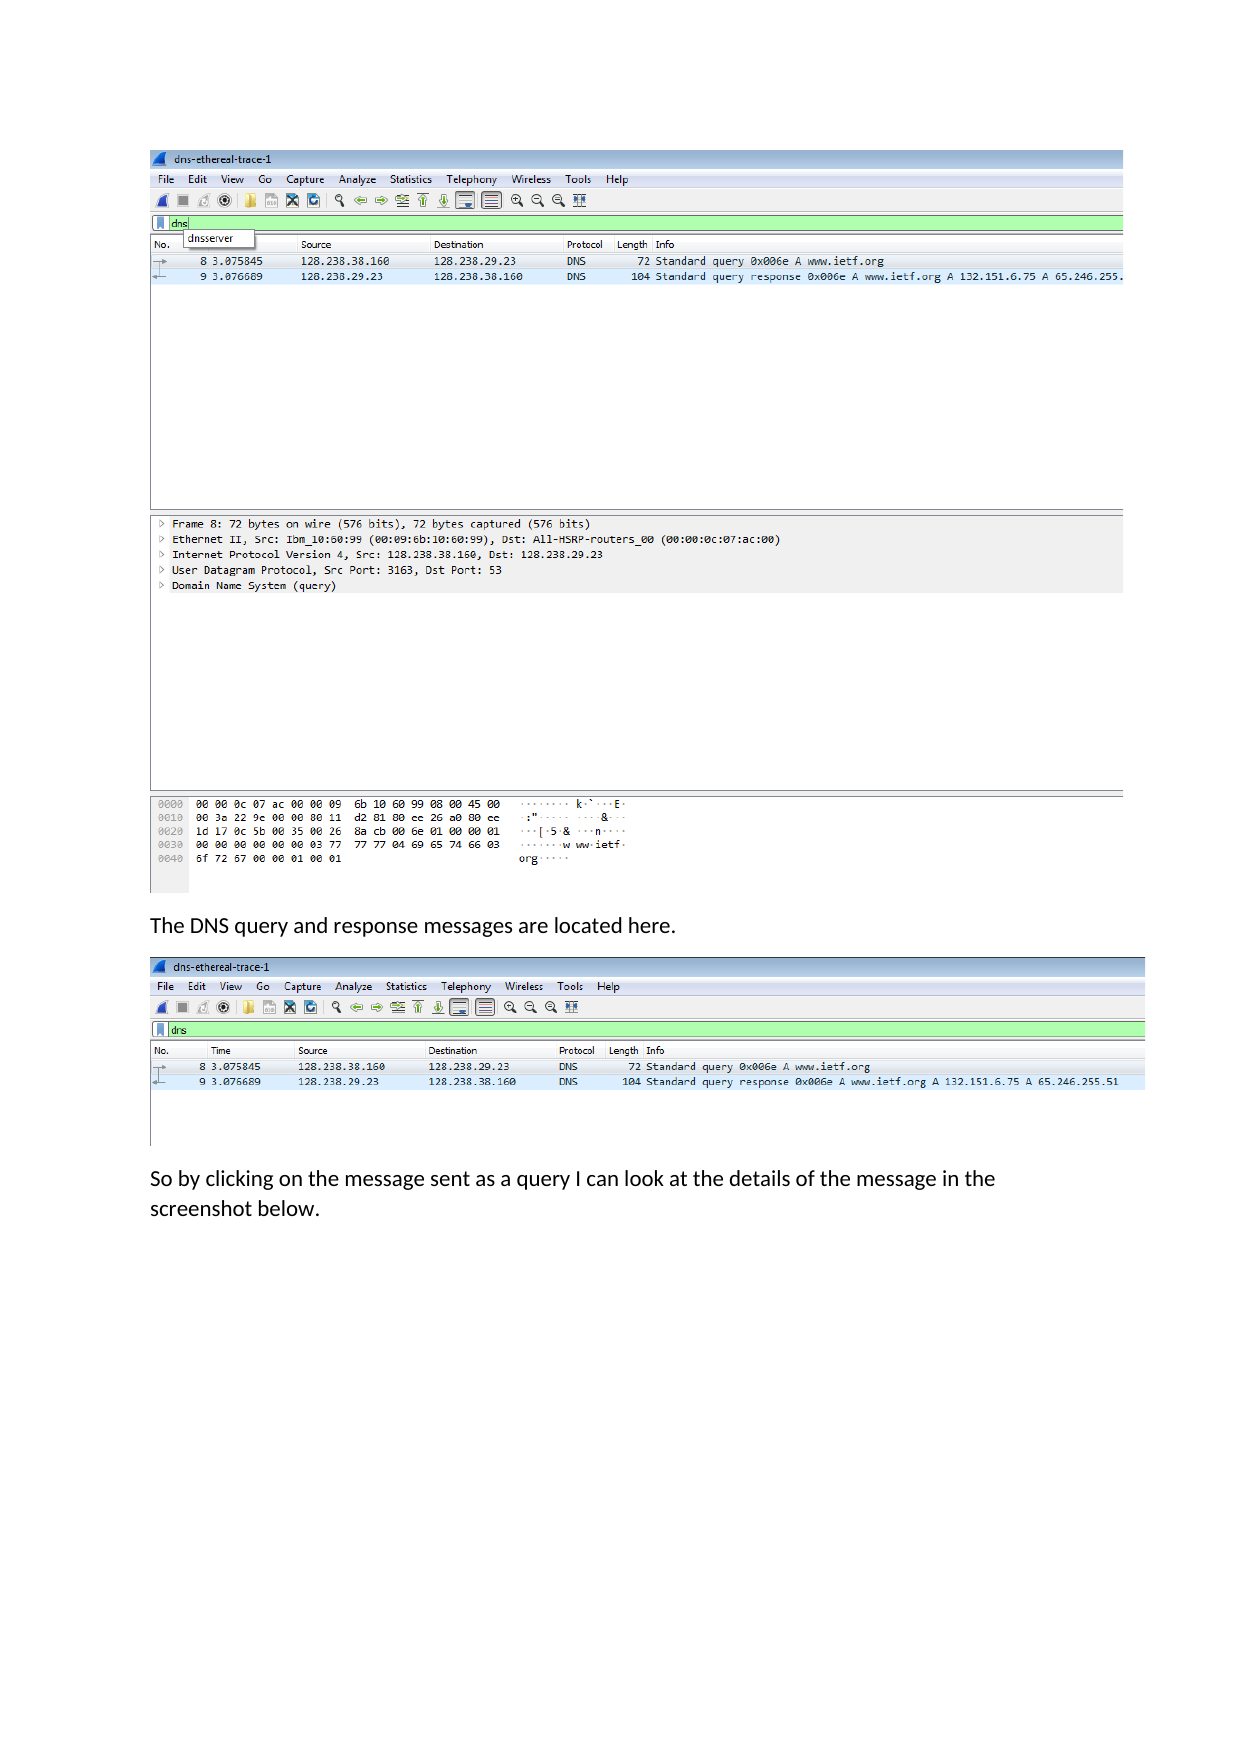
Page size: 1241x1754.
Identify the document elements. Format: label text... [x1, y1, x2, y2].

picture [150, 150, 1124, 893]
text The DNS query and response messages are located here. [150, 911, 1090, 939]
text So by clicking on the message sent as a query I can look at the details of the message in the screenshot below. [150, 1164, 1090, 1222]
picture [150, 957, 1146, 1146]
